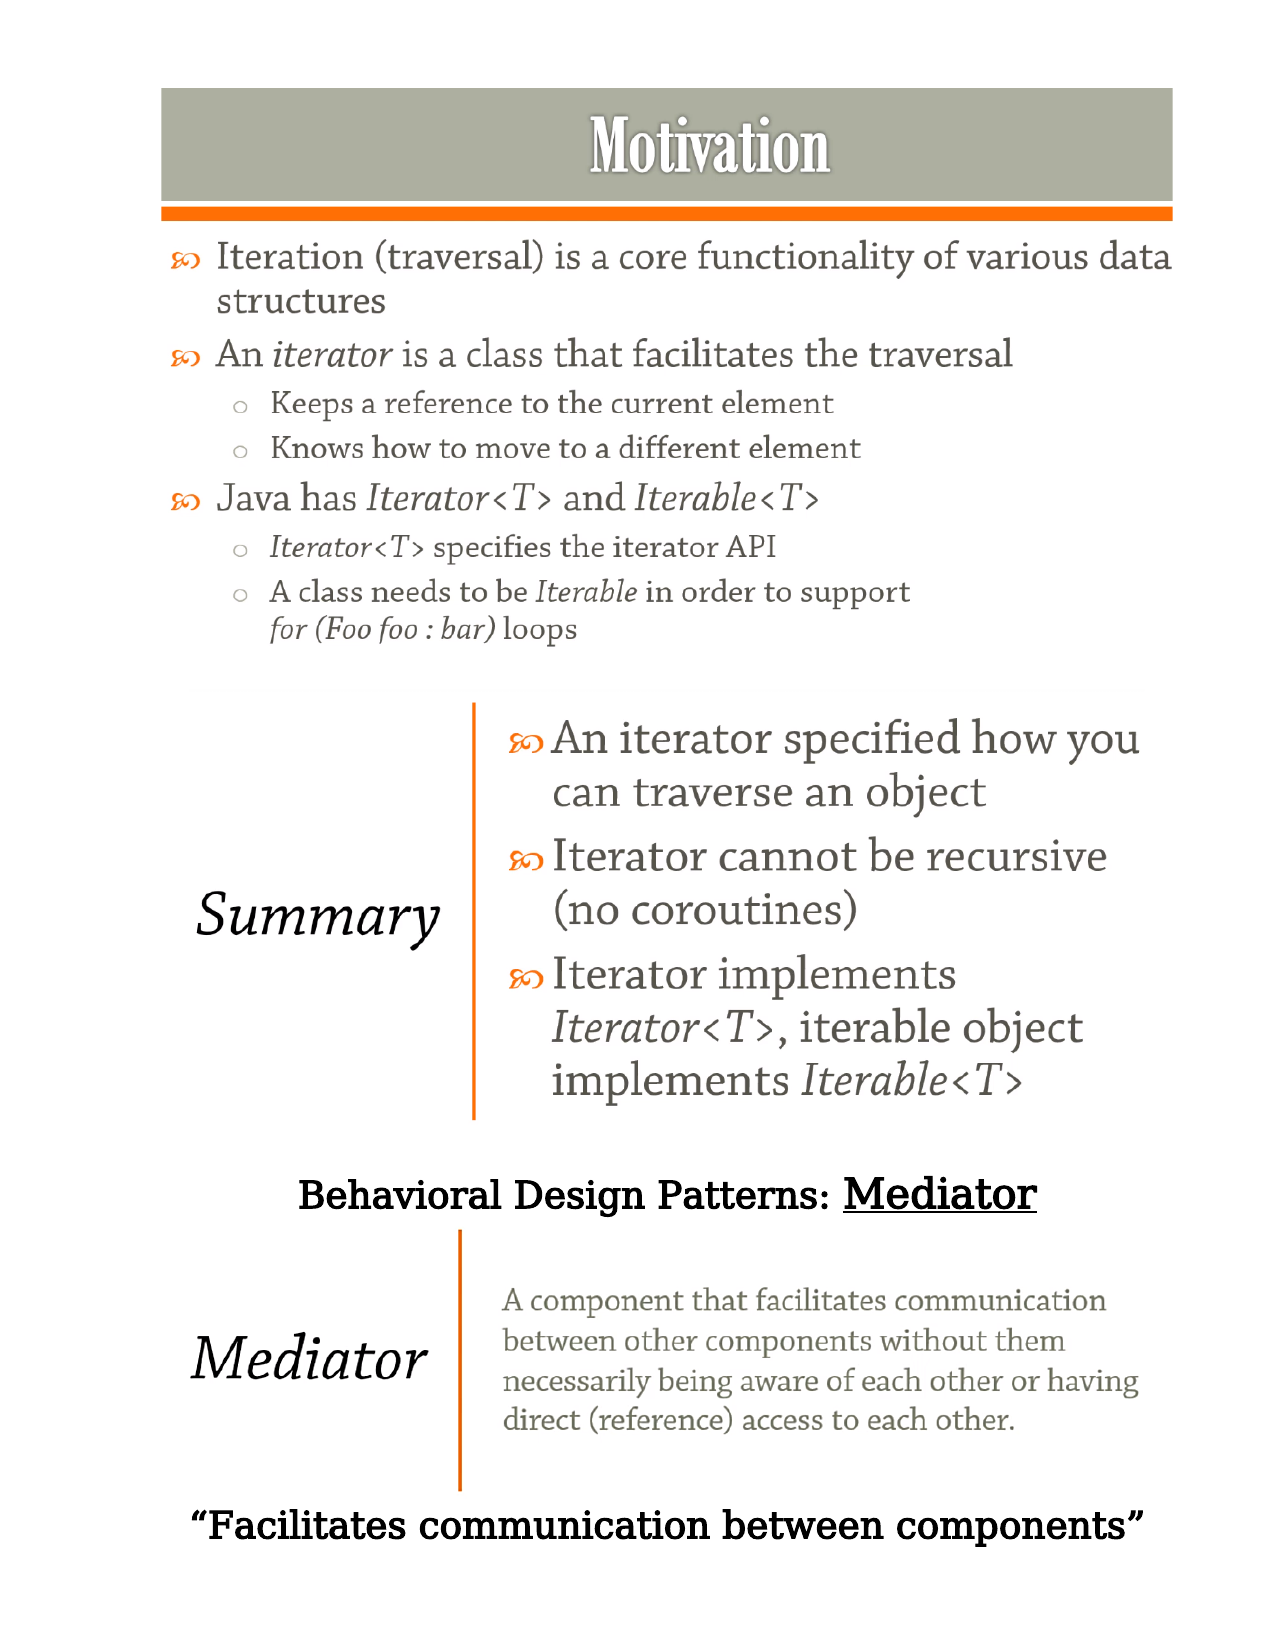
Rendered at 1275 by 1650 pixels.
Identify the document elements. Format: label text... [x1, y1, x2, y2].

picture [188, 689, 1146, 1127]
picture [184, 1220, 1150, 1499]
text Behavioral Design Patterns: Mediator [148, 1167, 1186, 1217]
text “Facilitates communication between components” [148, 1501, 1186, 1546]
picture [161, 88, 1173, 650]
